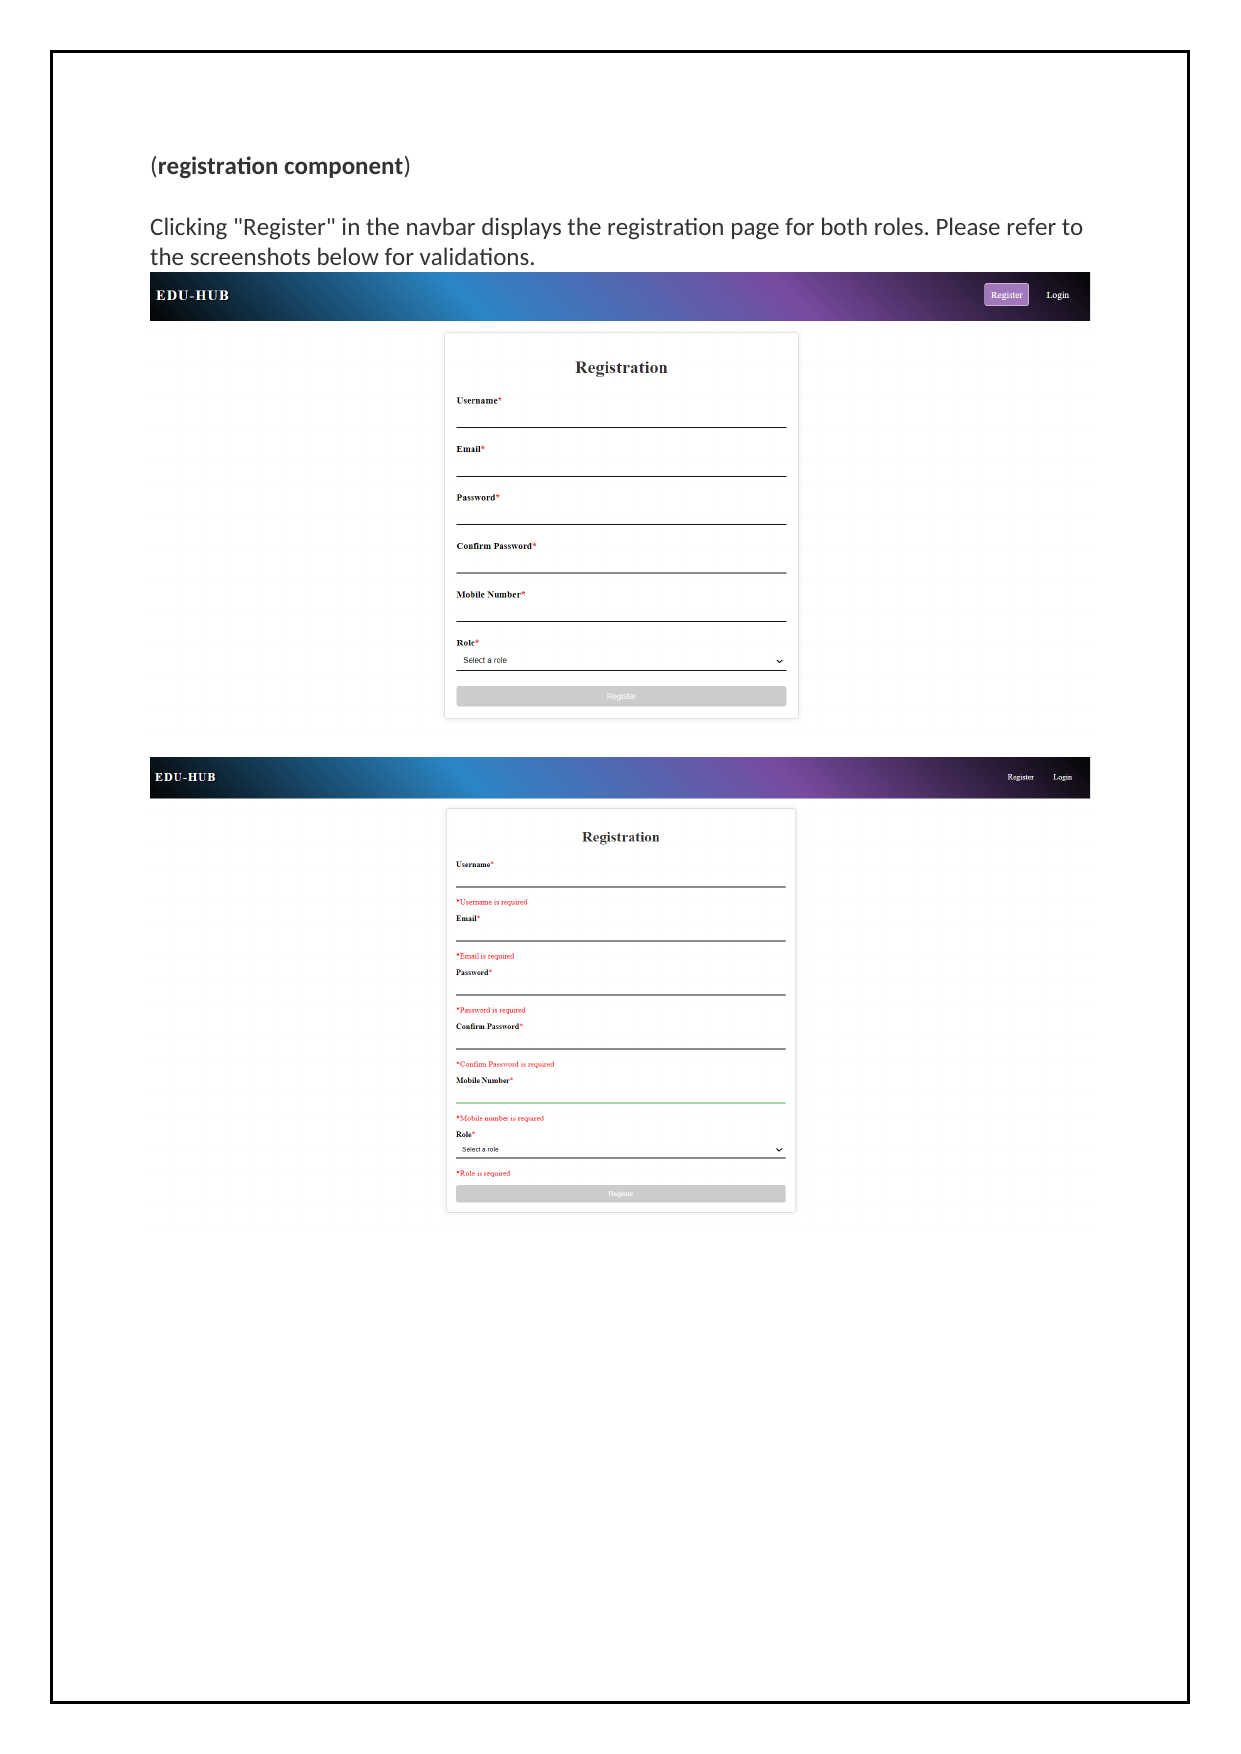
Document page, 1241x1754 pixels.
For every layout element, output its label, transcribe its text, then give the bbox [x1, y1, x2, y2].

picture [150, 272, 1091, 736]
text (registration component) [150, 150, 1090, 181]
picture [150, 757, 1091, 1231]
text Clicking "Register" in the navbar displays the registration page for both roles. Please refer to the screenshots below for validations. [150, 211, 1090, 272]
